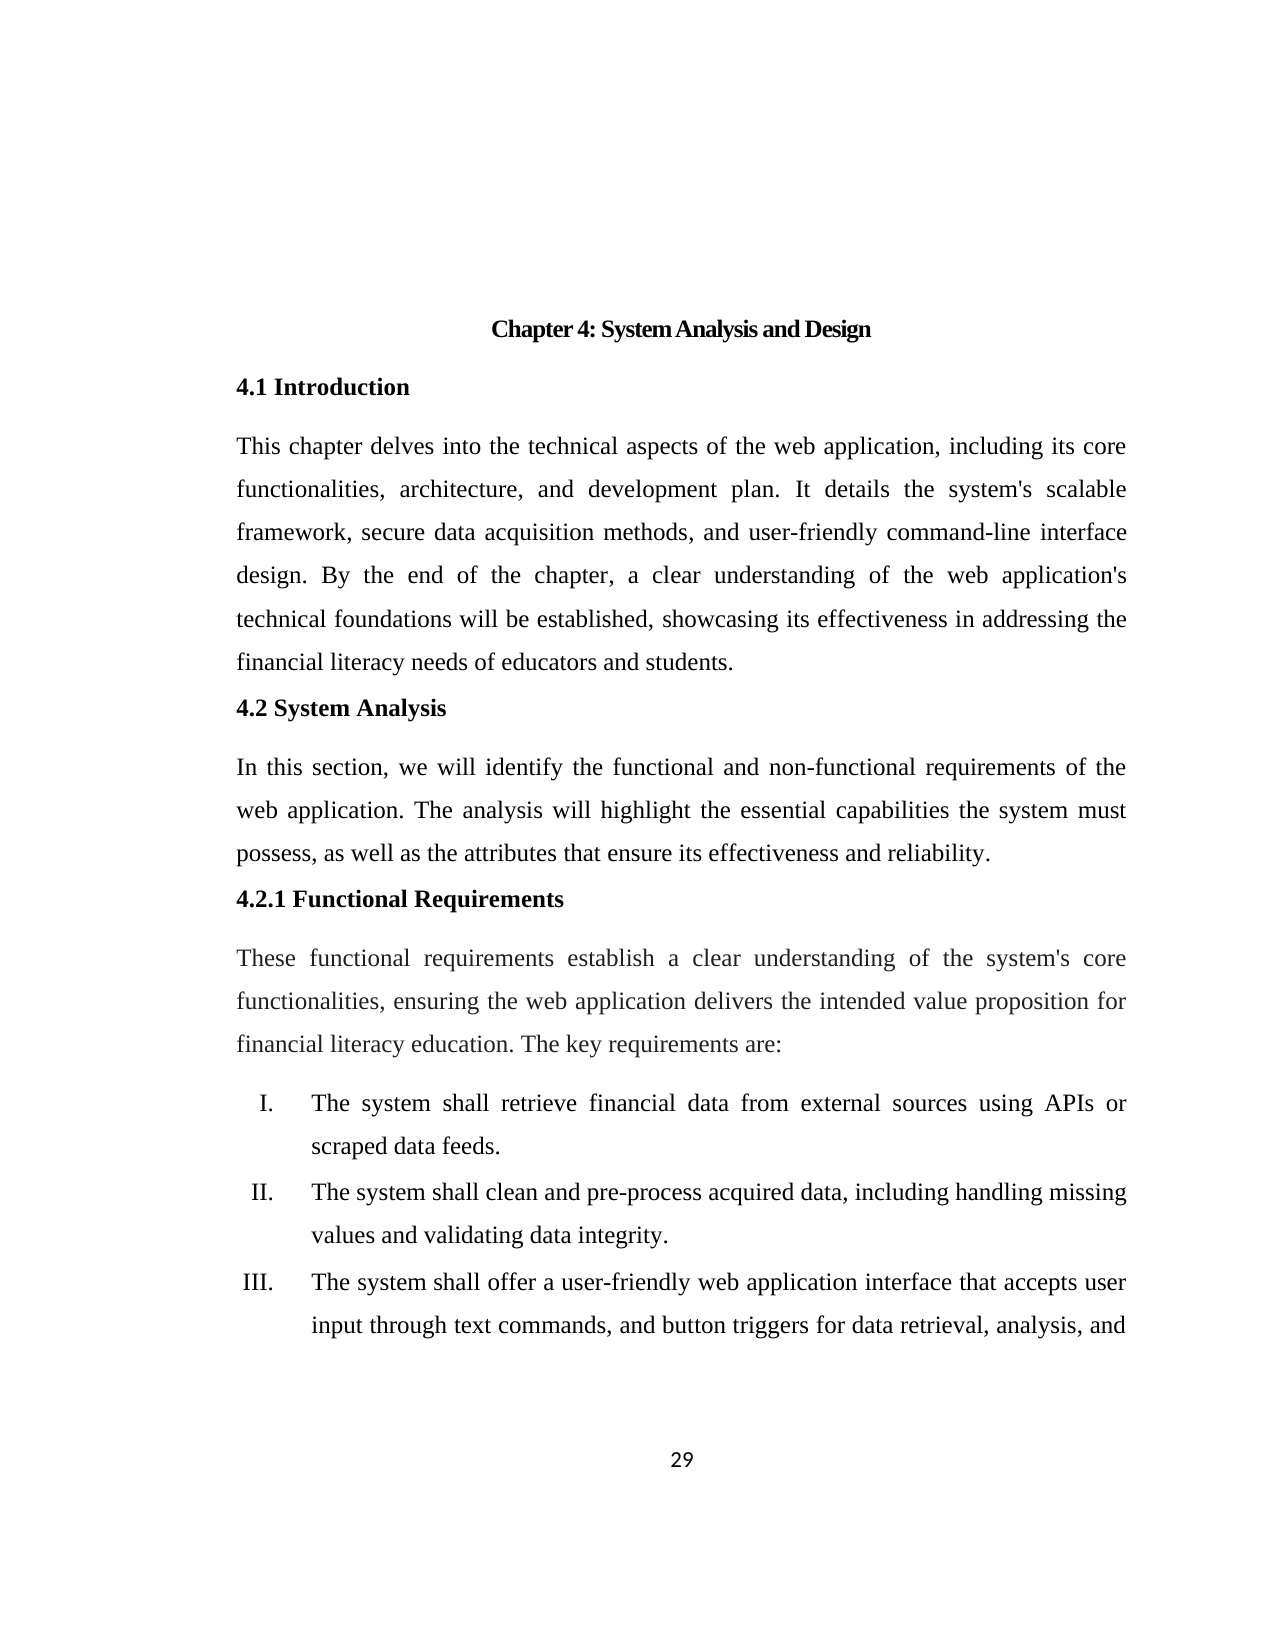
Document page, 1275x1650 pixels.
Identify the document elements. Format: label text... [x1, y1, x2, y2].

subtitle 4.1 Introduction [236, 372, 1127, 401]
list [274, 1267, 1127, 1339]
list The system shall clean and pre-process acquired data, including handling missing values and validating data integrity. [274, 1177, 1127, 1249]
text This chapter delves into the technical aspects of the web application, including its core functionalities, architecture, and development plan. It details the system's scalable framework, secure data acquisition methods, and user-friendly command-line interface design. By the end of the chapter, a clear understanding of the web application's technical foundations will be established, showcasing its effectiveness in addressing the financial literacy needs of educators and students. [236, 431, 1127, 676]
subtitle Chapter 4: System Analysis and Design [236, 314, 1127, 342]
text These functional requirements establish a clear understanding of the system's core functionalities, ensuring the web application delivers the intended value proposition for financial literacy education. The key requirements are: [236, 943, 1127, 1058]
subtitle 4.2.1 Functional Requirements [236, 884, 1127, 913]
text In this section, we will identify the functional and non-functional requirements of the web application. The analysis will highlight the essential capabilities the system must possess, as well as the attributes that ensure its effectiveness and reliability. [236, 752, 1127, 867]
subtitle 4.2 System Analysis [236, 693, 1127, 722]
list The system shall retrieve financial data from external sources using APIs or scraped data feeds. [274, 1088, 1127, 1160]
